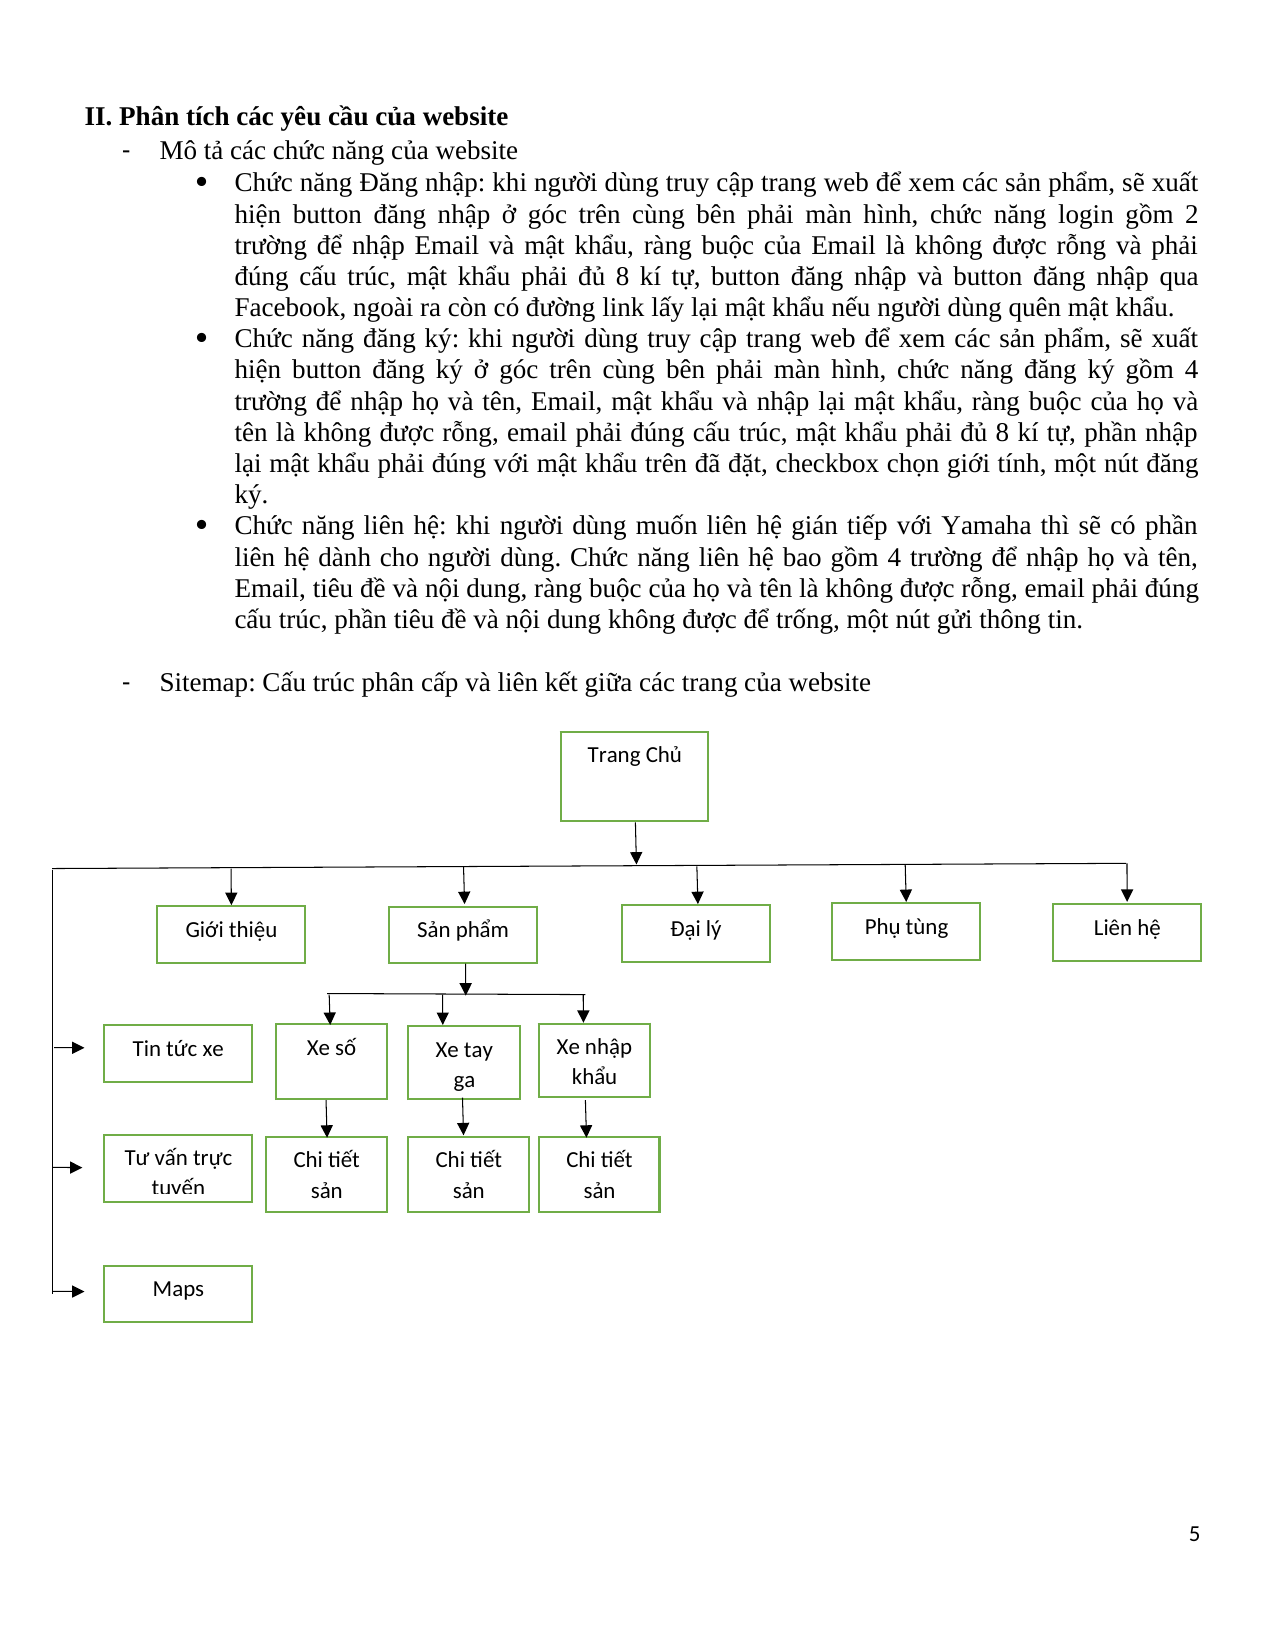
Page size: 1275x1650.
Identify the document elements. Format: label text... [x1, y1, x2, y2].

list Mô tả các chức năng của website [122, 133, 1200, 167]
list Chức năng đăng ký: khi người dùng truy cập trang web để xem các sản phẩm, sẽ xuất hiện button đăng ký ở góc trên cùng bên phải màn hình, chức năng đăng ký gồm 4 trường để nhập họ và tên, Email, mật khẩu và nhập lại mật khẩu, ràng buộc của họ và tên là không được rỗng, email phải đúng cấu trúc, mật khẩu phải đủ 8 kí tự, phần nhập lại mật khẩu phải đúng với mật khẩu trên đã đặt, checkbox chọn giới tính, một nút đăng ký. [197, 322, 1200, 509]
list Chức năng Đăng nhập: khi người dùng truy cập trang web để xem các sản phẩm, sẽ xuất hiện button đăng nhập ở góc trên cùng bên phải màn hình, chức năng login gồm 2 trường để nhập Email và mật khẩu, ràng buộc của Email là không được rỗng và phải đúng cấu trúc, mật khẩu phải đủ 8 kí tự, button đăng nhập và button đăng nhập qua Facebook, ngoài ra còn có đường link lấy lại mật khẩu nếu người dùng quên mật khẩu. [197, 167, 1200, 322]
list Chức năng liên hệ: khi người dùng muốn liên hệ gián tiếp với Yamaha thì sẽ có phần liên hệ dành cho người dùng. Chức năng liên hệ bao gồm 4 trường để nhập họ và tên, Email, tiêu đề và nội dung, ràng buộc của họ và tên là không được rỗng, email phải đúng cấu trúc, phần tiêu đề và nội dung không được để trống, một nút gửi thông tin. [197, 509, 1200, 634]
list Sitemap: Cấu trúc phân cấp và liên kết giữa các trang của website [122, 665, 1200, 698]
subtitle II. Phân tích các yêu cầu của website [84, 100, 1200, 131]
